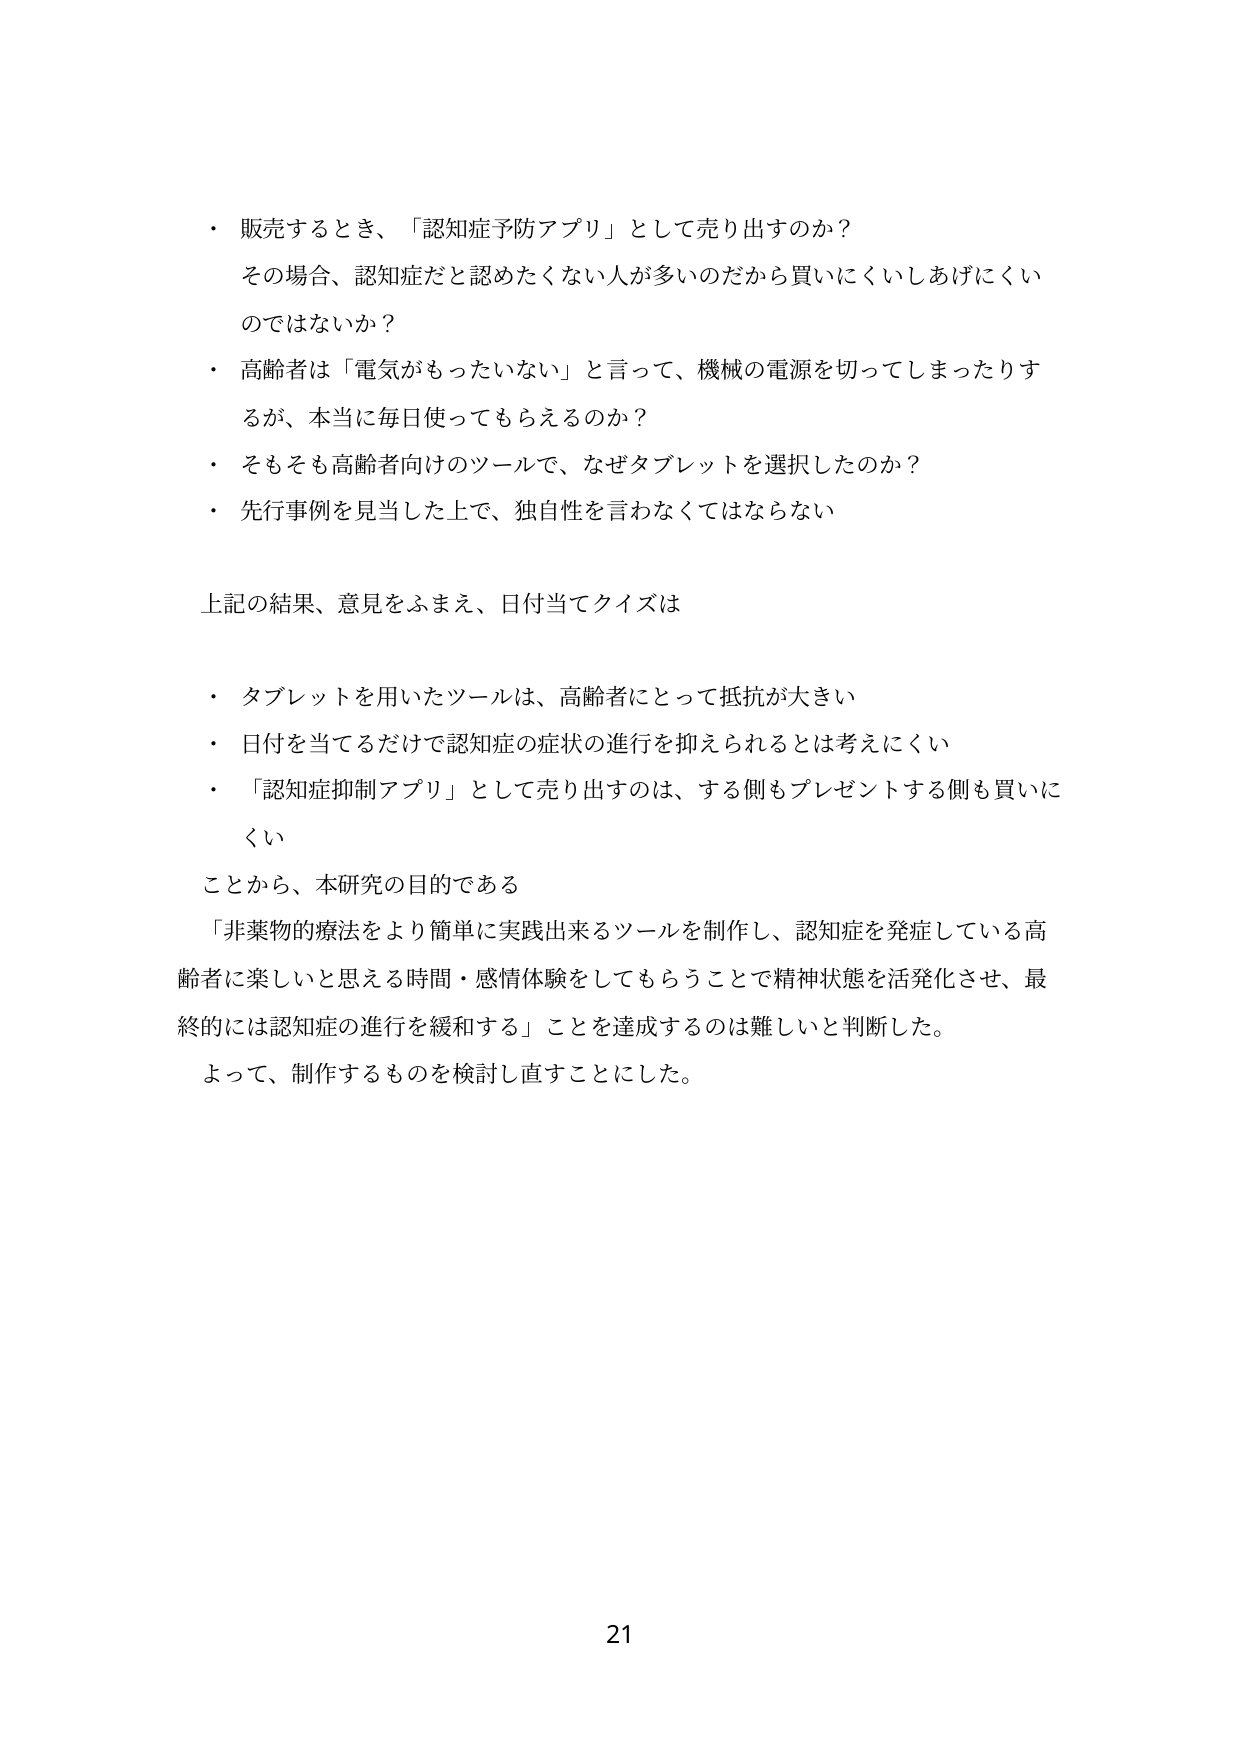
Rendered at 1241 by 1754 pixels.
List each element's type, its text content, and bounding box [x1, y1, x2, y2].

list 販売するとき、「認知症予防アプリ」として売り出すのか？ [202, 207, 1063, 248]
text 上記の結果、意見をふまえ、日付当てクイズは [177, 582, 1063, 623]
text ことから、本研究の目的である [177, 862, 1063, 904]
list 高齢者は「電気がもったいない」と言って、機械の電源を切ってしまったりするが、本当に毎日使ってもらえるのか？ [202, 348, 1063, 437]
list 「認知症抑制アプリ」として売り出すのは、する側もプレゼントする側も買いにくい [202, 768, 1063, 857]
list 先行事例を見当した上で、独自性を言わなくてはならない [202, 489, 1063, 531]
list その場合、認知症だと認めたくない人が多いのだから買いにくいしあげにくいのではないか？ [240, 253, 1063, 343]
list 日付を当てるだけで認知症の症状の進行を抑えられるとは考えにくい [202, 721, 1063, 763]
text よって、制作するものを検討し直すことにした。 [177, 1051, 1063, 1093]
list そもそも高齢者向けのツールで、なぜタブレットを選択したのか？ [202, 442, 1063, 484]
list タブレットを用いたツールは、高齢者にとって抵抗が大きい [202, 675, 1063, 716]
text 「非薬物的療法をより簡単に実践出来るツールを制作し、認知症を発症している高齢者に楽しいと思える時間・感情体験をしてもらうことで精神状態を活発化させ、最終的には認知症の進行を緩和する」ことを達成するのは難しいと判断した。 [177, 909, 1063, 1046]
